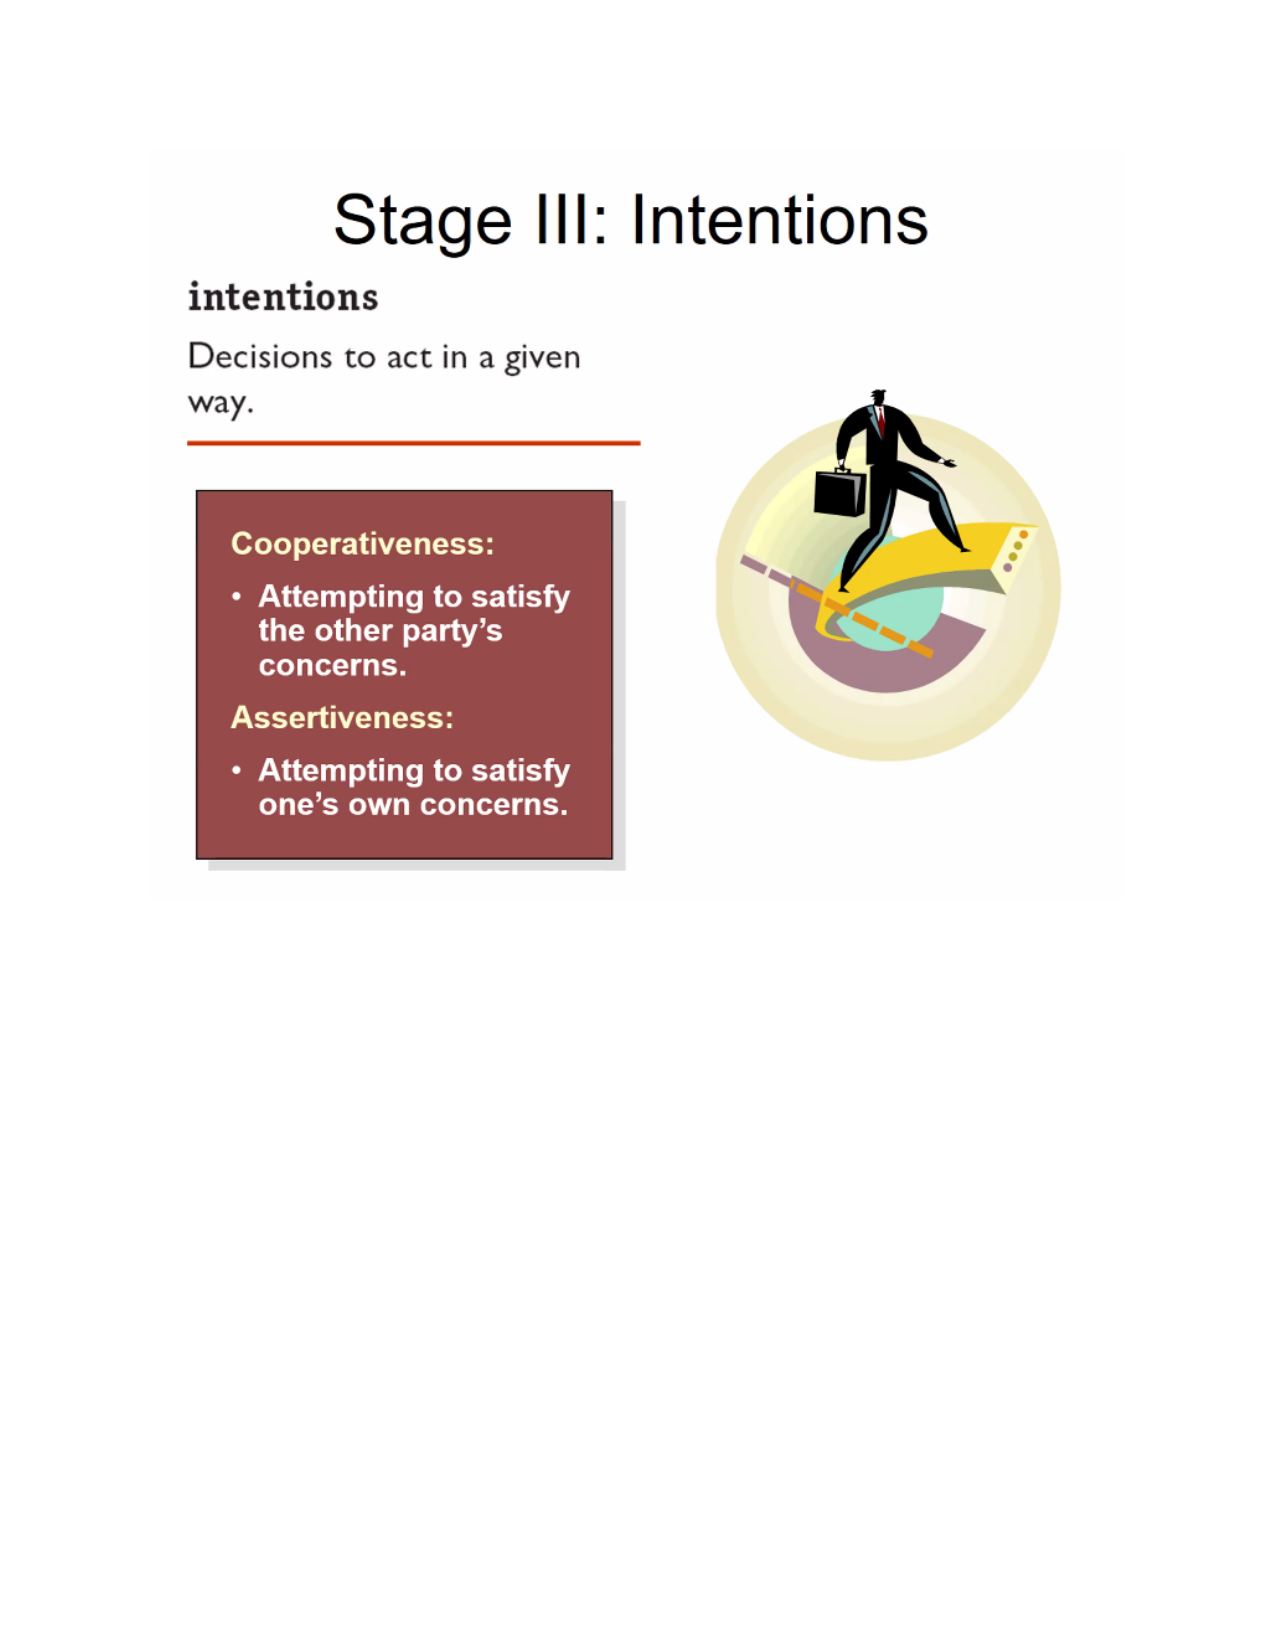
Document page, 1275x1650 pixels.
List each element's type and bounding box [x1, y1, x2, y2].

picture [150, 150, 1125, 902]
